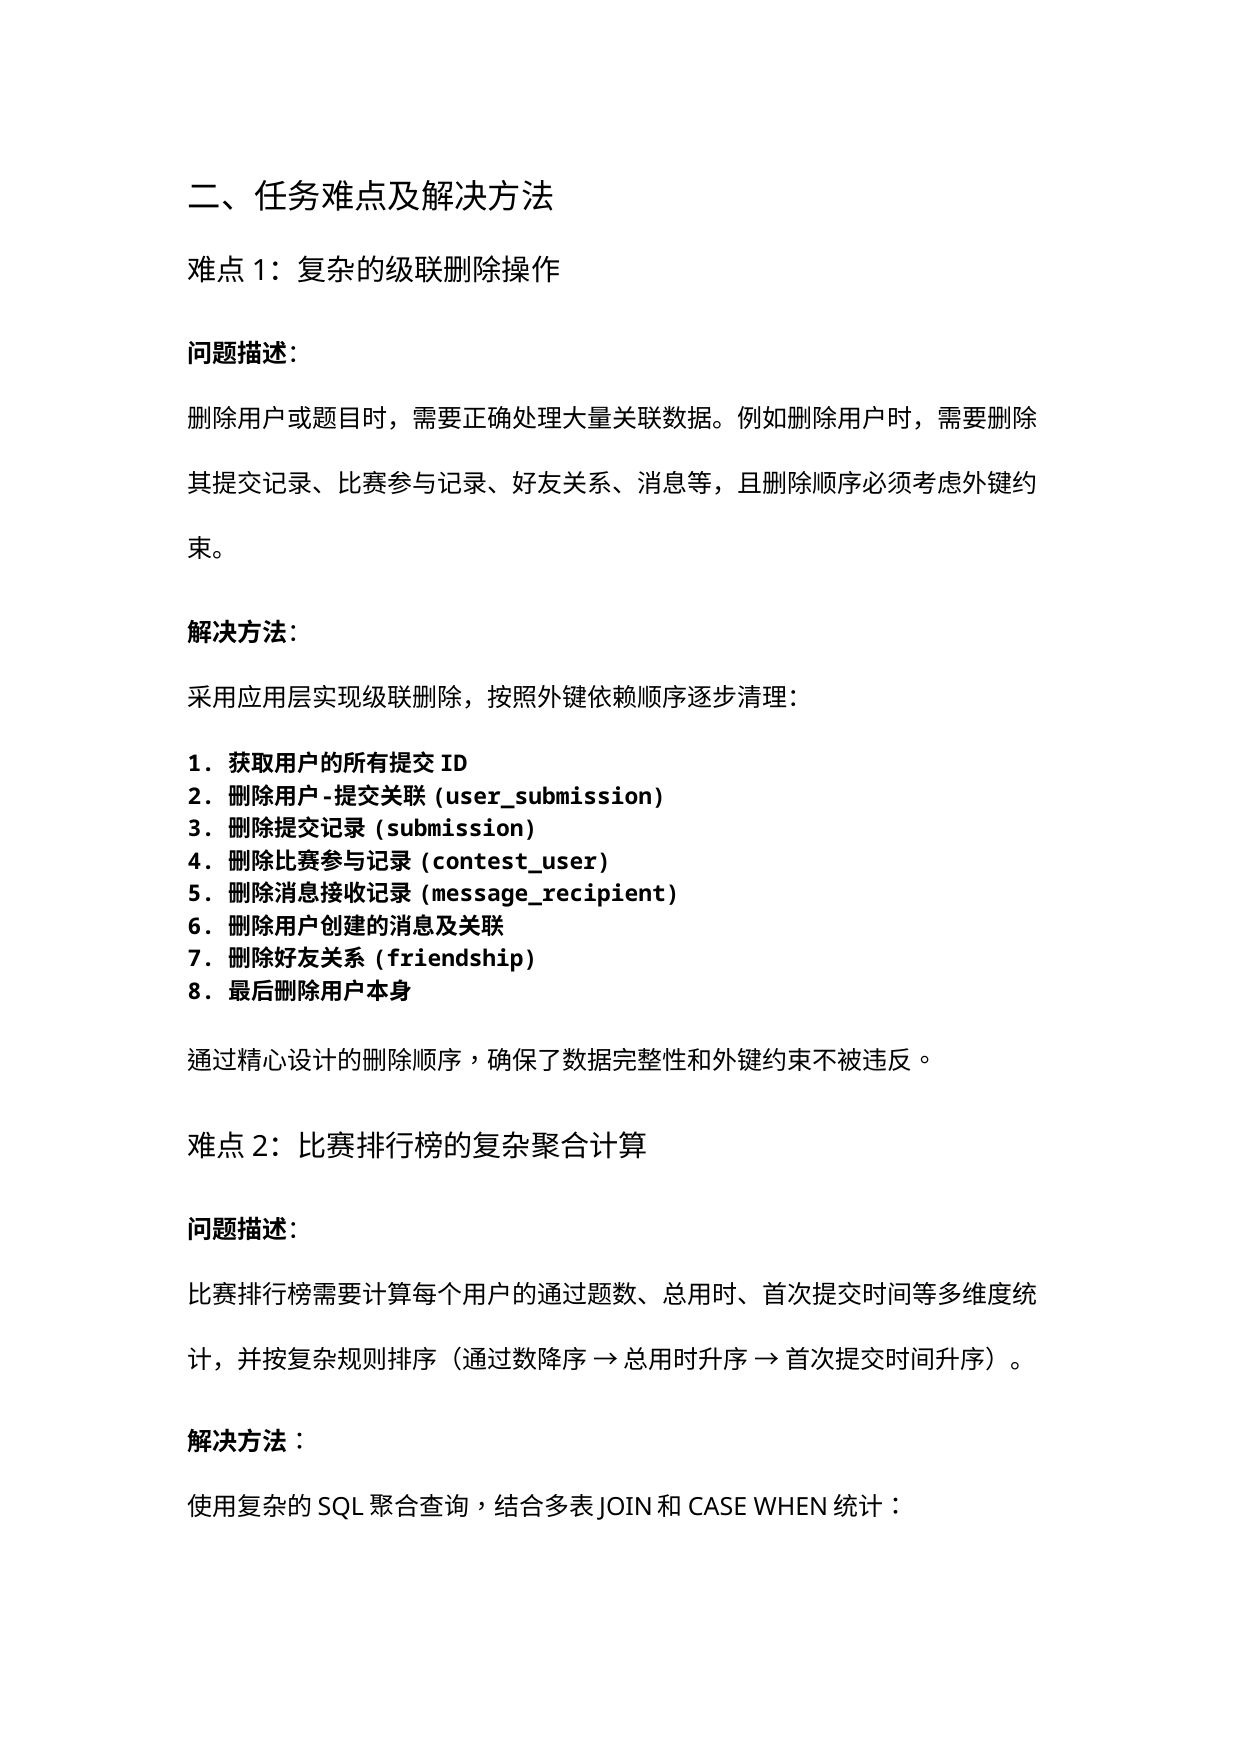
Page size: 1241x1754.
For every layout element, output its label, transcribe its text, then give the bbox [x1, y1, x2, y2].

subtitle 二、任务难点及解决方法 [187, 162, 1053, 227]
text 问题描述： 删除用户或题目时，需要正确处理大量关联数据。例如删除用户时，需要删除其提交记录、比赛参与记录、好友关系、消息等，且删除顺序必须考虑外键约束。 [187, 319, 1053, 579]
text 1. 获取用户的所有提交ID 2. 删除用户-提交关联 (user_submission) 3. 删除提交记录 (submission) 4. 删除比赛参与记录 (contest_user) 5. 删除消息接收记录 (message_recipient) 6. 删除用户创建的消息及关联 7. 删除好友关系 (friendship) 8. 最后删除用户本身 [187, 747, 1053, 1007]
text 解决方法： 采用应用层实现级联删除，按照外键依赖顺序逐步清理： [187, 598, 1053, 728]
text 问题描述： 比赛排行榜需要计算每个用户的通过题数、总用时、首次提交时间等多维度统计，并按复杂规则排序（通过数降序 → 总用时升序 → 首次提交时间升序）。 [187, 1195, 1053, 1390]
subtitle 难点1：复杂的级联删除操作 [187, 235, 1053, 300]
text 解决方法： 使用复杂的SQL聚合查询，结合多表JOIN和CASE WHEN统计： [187, 1409, 1053, 1539]
subtitle 难点2：比赛排行榜的复杂聚合计算 [187, 1111, 1053, 1176]
text 通过精心设计的删除顺序，确保了数据完整性和外键约束不被违反。 [187, 1027, 1053, 1092]
